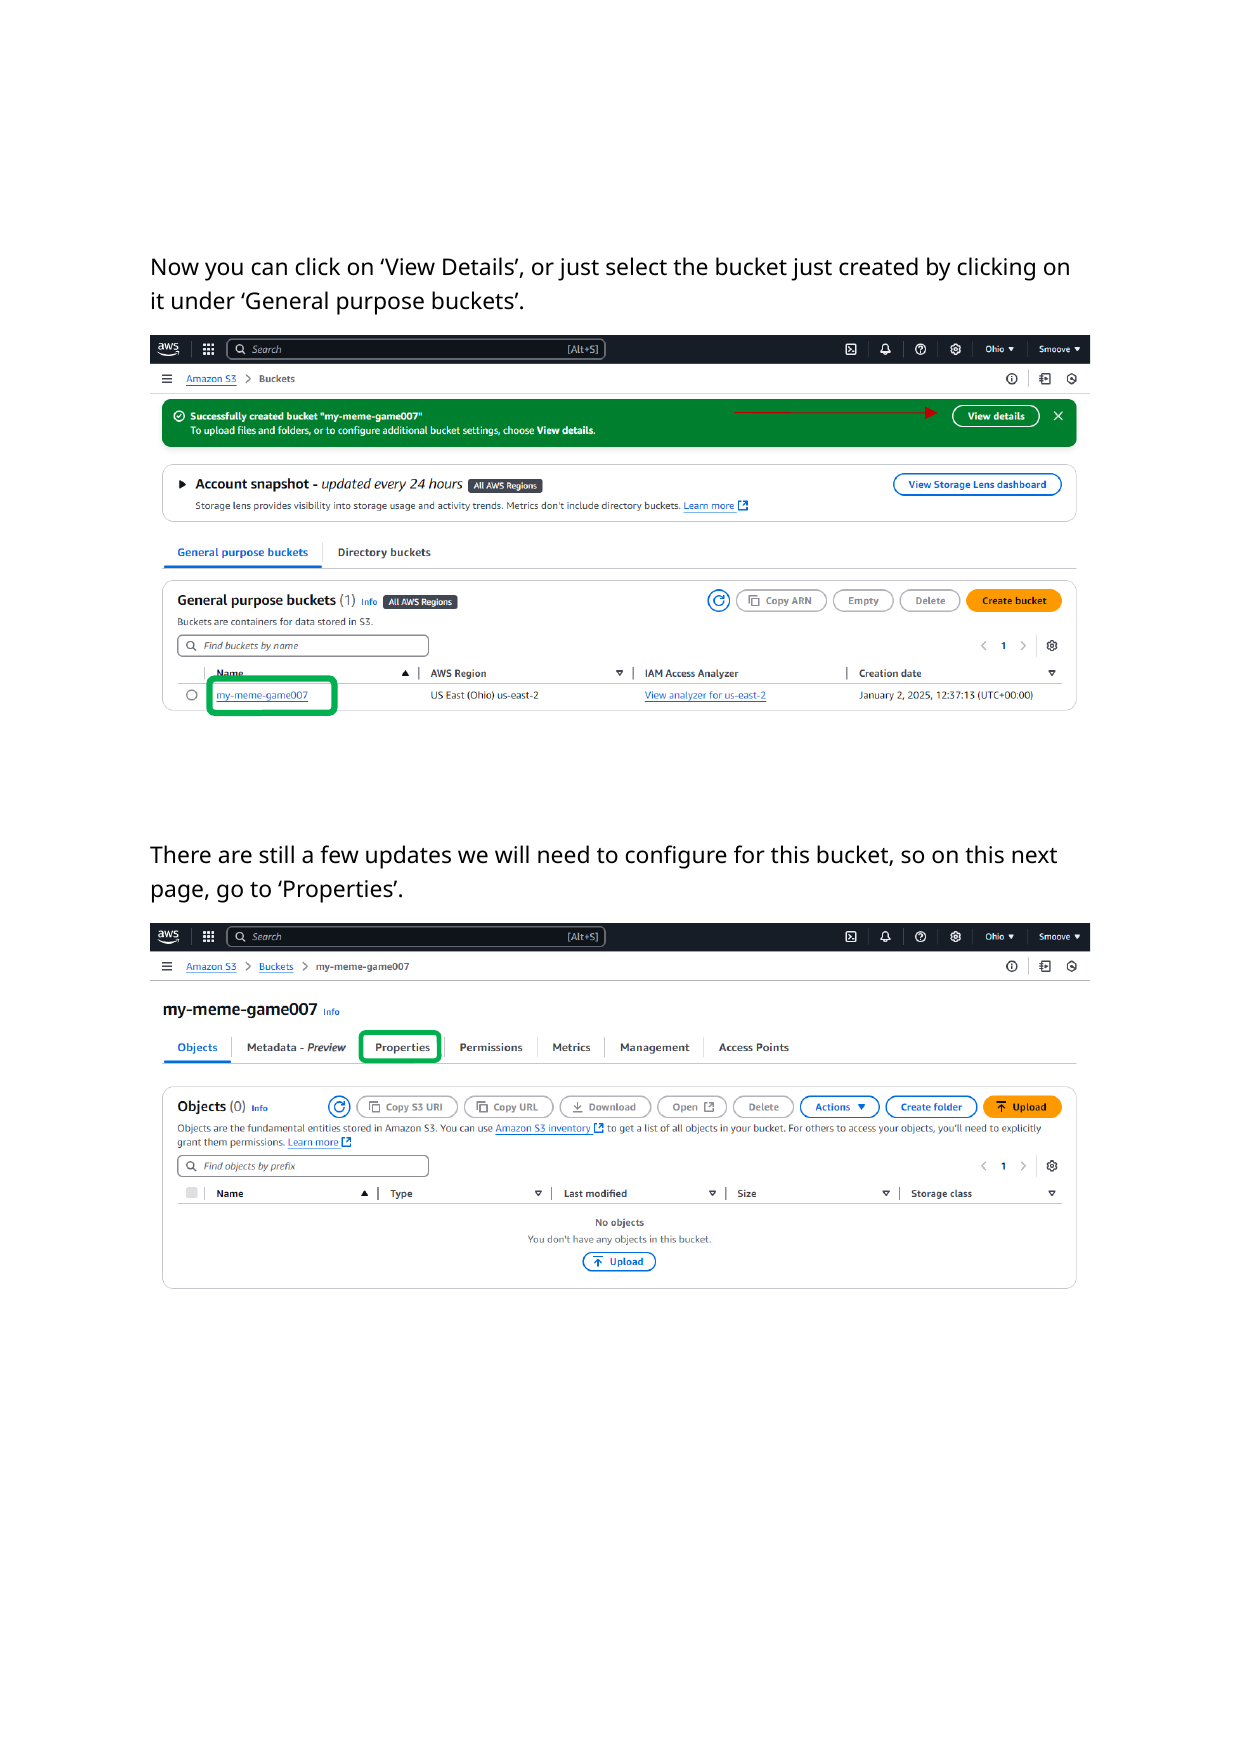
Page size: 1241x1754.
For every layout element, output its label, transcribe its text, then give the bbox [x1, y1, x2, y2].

text There are still a few updates we will need to configure for this bucket, so on this next page, go to ‘Properties’. [150, 839, 1090, 904]
picture [150, 923, 1091, 1302]
picture [150, 335, 1091, 720]
text Now you can click on ‘View Details’, or just select the bucket just created by clicking on it under ‘General purpose buckets’. [150, 251, 1090, 316]
